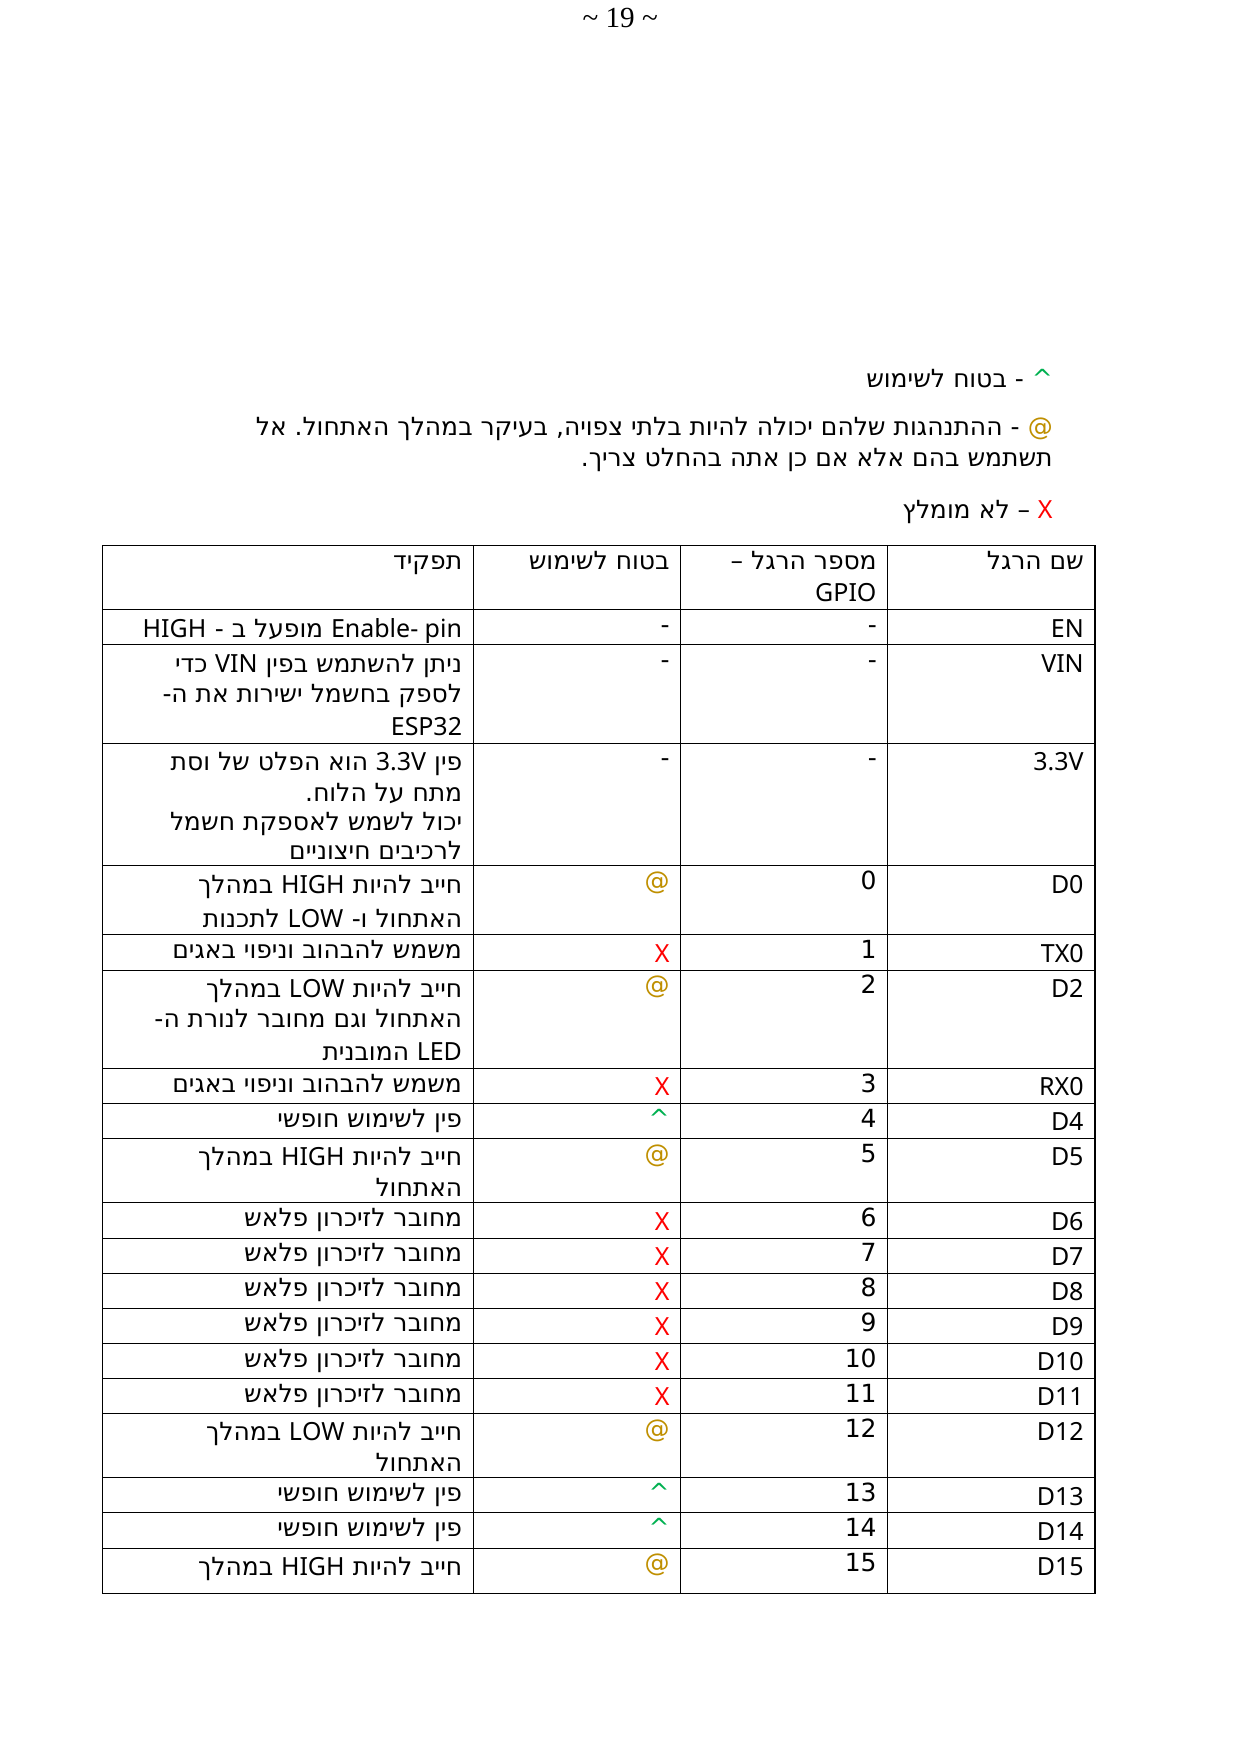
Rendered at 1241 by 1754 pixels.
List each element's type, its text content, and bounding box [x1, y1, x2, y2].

table_cell - [474, 645, 680, 743]
table_cell 12 [681, 1414, 887, 1477]
table_cell 0 [681, 866, 887, 934]
table_cell פין לשימוש חופשי [103, 1478, 473, 1512]
table_header שם הרגל [888, 546, 1094, 609]
table_cell משמש להבהוב וניפוי באגים [103, 935, 473, 969]
table_cell חייב להיות HIGH במהלך האתחול [103, 1139, 473, 1202]
table_cell @ [474, 866, 680, 934]
table_cell 11 [681, 1379, 887, 1413]
table_cell ניתן להשתמש בפין VIN כדי לספק בחשמל ישירות את ה-ESP32 [103, 645, 473, 743]
table_cell D6 [888, 1203, 1094, 1237]
text ^ - בטוח לשימוש [187, 364, 1053, 393]
table_cell - [681, 610, 887, 644]
table_header בטוח לשימוש [474, 546, 680, 609]
table_cell X [474, 1069, 680, 1103]
table_cell 9 [681, 1309, 887, 1343]
table_cell D2 [888, 971, 1094, 1068]
table_cell 5 [681, 1139, 887, 1202]
table_cell D10 [888, 1344, 1094, 1378]
table_cell 15 [681, 1549, 887, 1593]
table_cell פין לשימוש חופשי [103, 1513, 473, 1547]
table_cell RX0 [888, 1069, 1094, 1103]
table_cell - [681, 744, 887, 865]
table_cell 6 [681, 1203, 887, 1237]
table_cell 1 [681, 935, 887, 969]
table_cell X [474, 1344, 680, 1378]
table_cell 3.3V [888, 744, 1094, 865]
table_cell ^ [474, 1104, 680, 1138]
table_cell 14 [681, 1513, 887, 1547]
table_cell D4 [888, 1104, 1094, 1138]
table_cell מחובר לזיכרון פלאש [103, 1309, 473, 1343]
table_cell 13 [681, 1478, 887, 1512]
text @ - ההתנהגות שלהם יכולה להיות בלתי צפויה, בעיקר במהלך האתחול. אל תשתמש בהם אלא אם כן אתה בהחלט צריך. [187, 412, 1053, 472]
table_cell מחובר לזיכרון פלאש [103, 1379, 473, 1413]
table_cell D5 [888, 1139, 1094, 1202]
table_cell ^ [474, 1513, 680, 1547]
table_cell X [474, 1203, 680, 1237]
table_cell חייב להיות LOW במהלך האתחול וגם מחובר לנורת ה-LED המובנית [103, 971, 473, 1068]
table_cell מחובר לזיכרון פלאש [103, 1274, 473, 1308]
table_cell X [474, 1379, 680, 1413]
table_cell D12 [888, 1414, 1094, 1477]
table_cell 7 [681, 1239, 887, 1272]
table_cell TX0 [888, 935, 1094, 969]
text X – לא מומלץ [187, 491, 1053, 526]
table_cell מחובר לזיכרון פלאש [103, 1344, 473, 1378]
table_cell D9 [888, 1309, 1094, 1343]
table_cell - [474, 744, 680, 865]
table_cell מחובר לזיכרון פלאש [103, 1239, 473, 1272]
table_cell D14 [888, 1513, 1094, 1547]
table_header מספר הרגל – GPIO [681, 546, 887, 609]
table_cell @ [474, 1414, 680, 1477]
table_cell חייב להיות HIGH במהלך האתחול ו- LOW לתכנות [103, 866, 473, 934]
table_cell משמש להבהוב וניפוי באגים [103, 1069, 473, 1103]
table_cell Enable- pin מופעל ב - HIGH [103, 610, 473, 644]
table_cell D0 [888, 866, 1094, 934]
table_cell @ [474, 971, 680, 1068]
table_cell X [474, 935, 680, 969]
table_cell 8 [681, 1274, 887, 1308]
table_cell D8 [888, 1274, 1094, 1308]
table_cell @ [474, 1549, 680, 1593]
table_cell EN [888, 610, 1094, 644]
table_cell VIN [888, 645, 1094, 743]
table_cell 4 [681, 1104, 887, 1138]
table_cell פין 3.3V הוא הפלט של וסת מתח על הלוח. יכול לשמש לאספקת חשמל לרכיבים חיצוניים [103, 744, 473, 865]
table_cell X [474, 1309, 680, 1343]
table_cell X [474, 1239, 680, 1272]
table_cell D15 [888, 1549, 1094, 1593]
table_cell חייב להיות LOW במהלך האתחול [103, 1414, 473, 1477]
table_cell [103, 1549, 473, 1593]
table_header תפקיד [103, 546, 473, 609]
table_cell 2 [681, 971, 887, 1068]
table_cell ^ [474, 1478, 680, 1512]
table_cell 10 [681, 1344, 887, 1378]
table_cell D13 [888, 1478, 1094, 1512]
table_cell פין לשימוש חופשי [103, 1104, 473, 1138]
table_cell מחובר לזיכרון פלאש [103, 1203, 473, 1237]
table_cell D7 [888, 1239, 1094, 1272]
table_cell - [681, 645, 887, 743]
table_cell - [474, 610, 680, 644]
table_cell D11 [888, 1379, 1094, 1413]
table_cell @ [474, 1139, 680, 1202]
table_cell X [474, 1274, 680, 1308]
table_cell 3 [681, 1069, 887, 1103]
